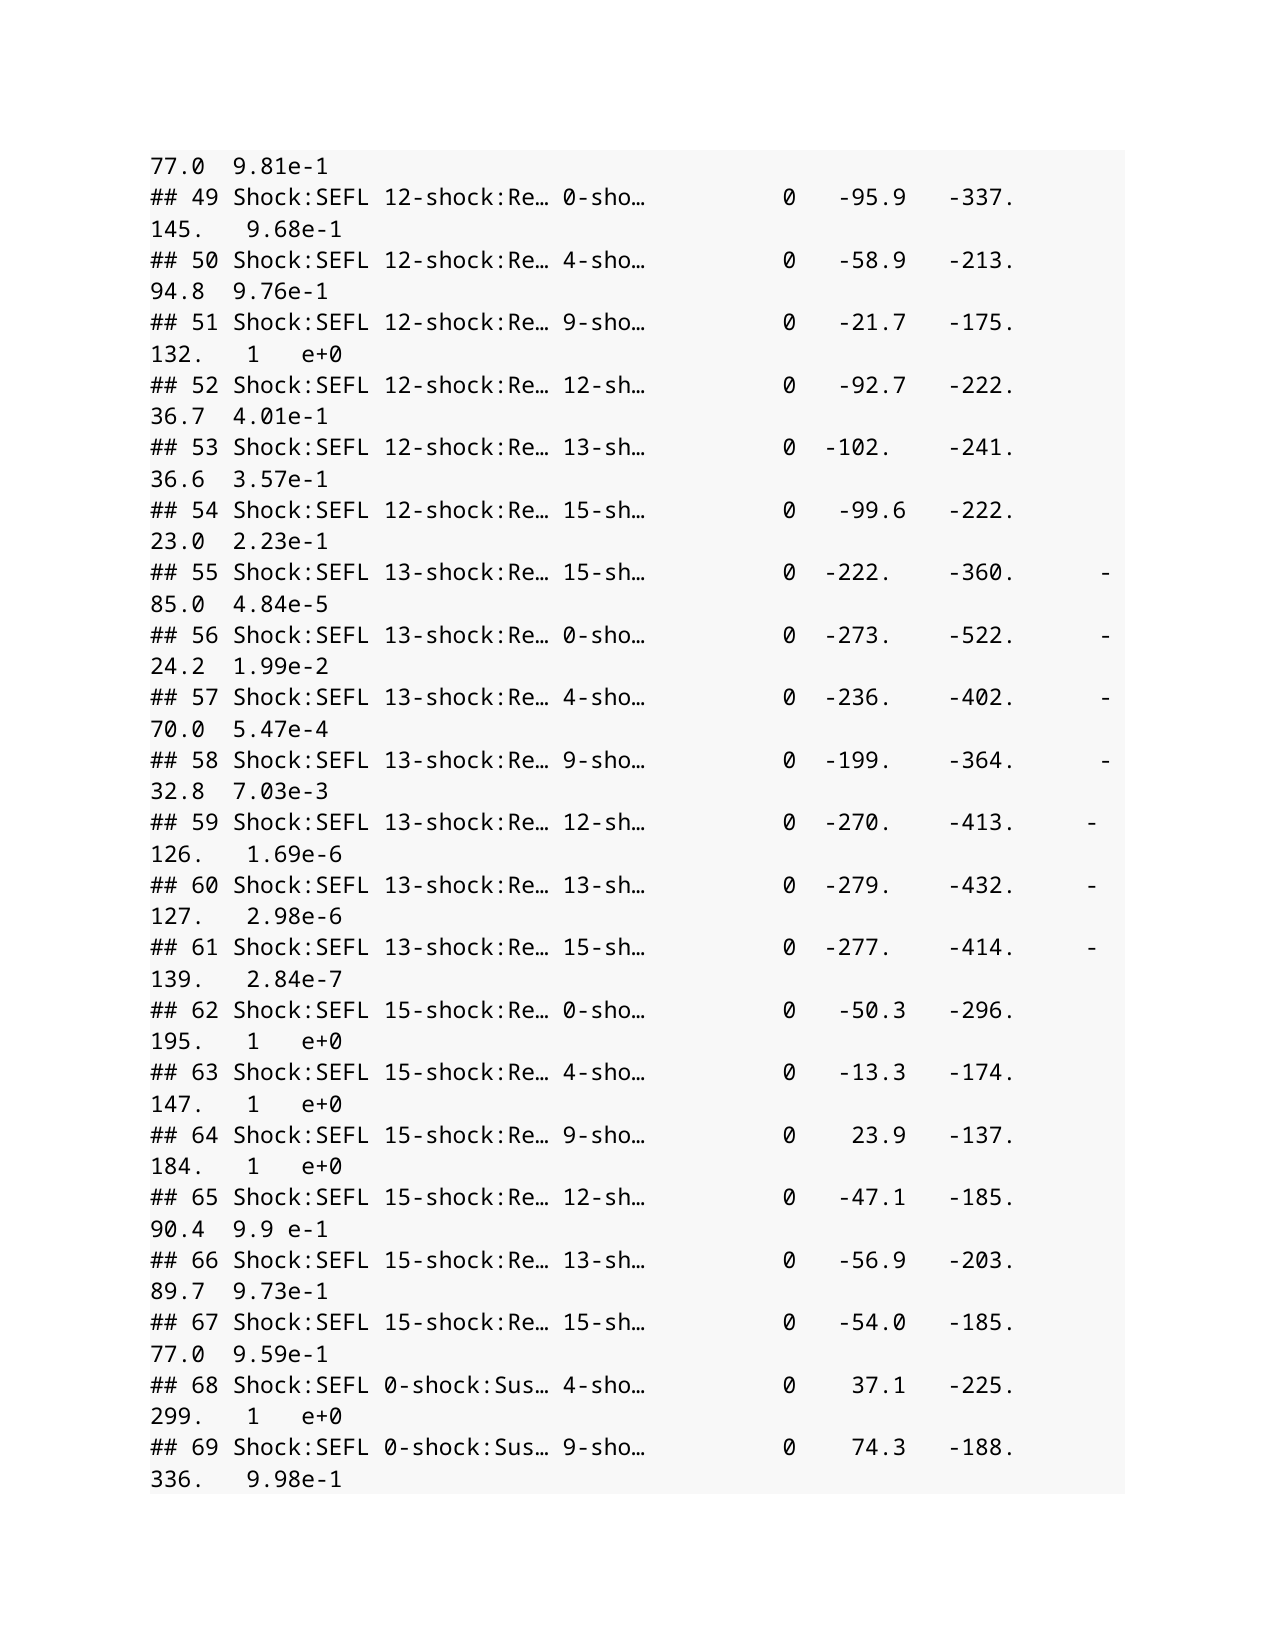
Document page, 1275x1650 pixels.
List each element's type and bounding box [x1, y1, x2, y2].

text [150, 150, 1125, 1494]
